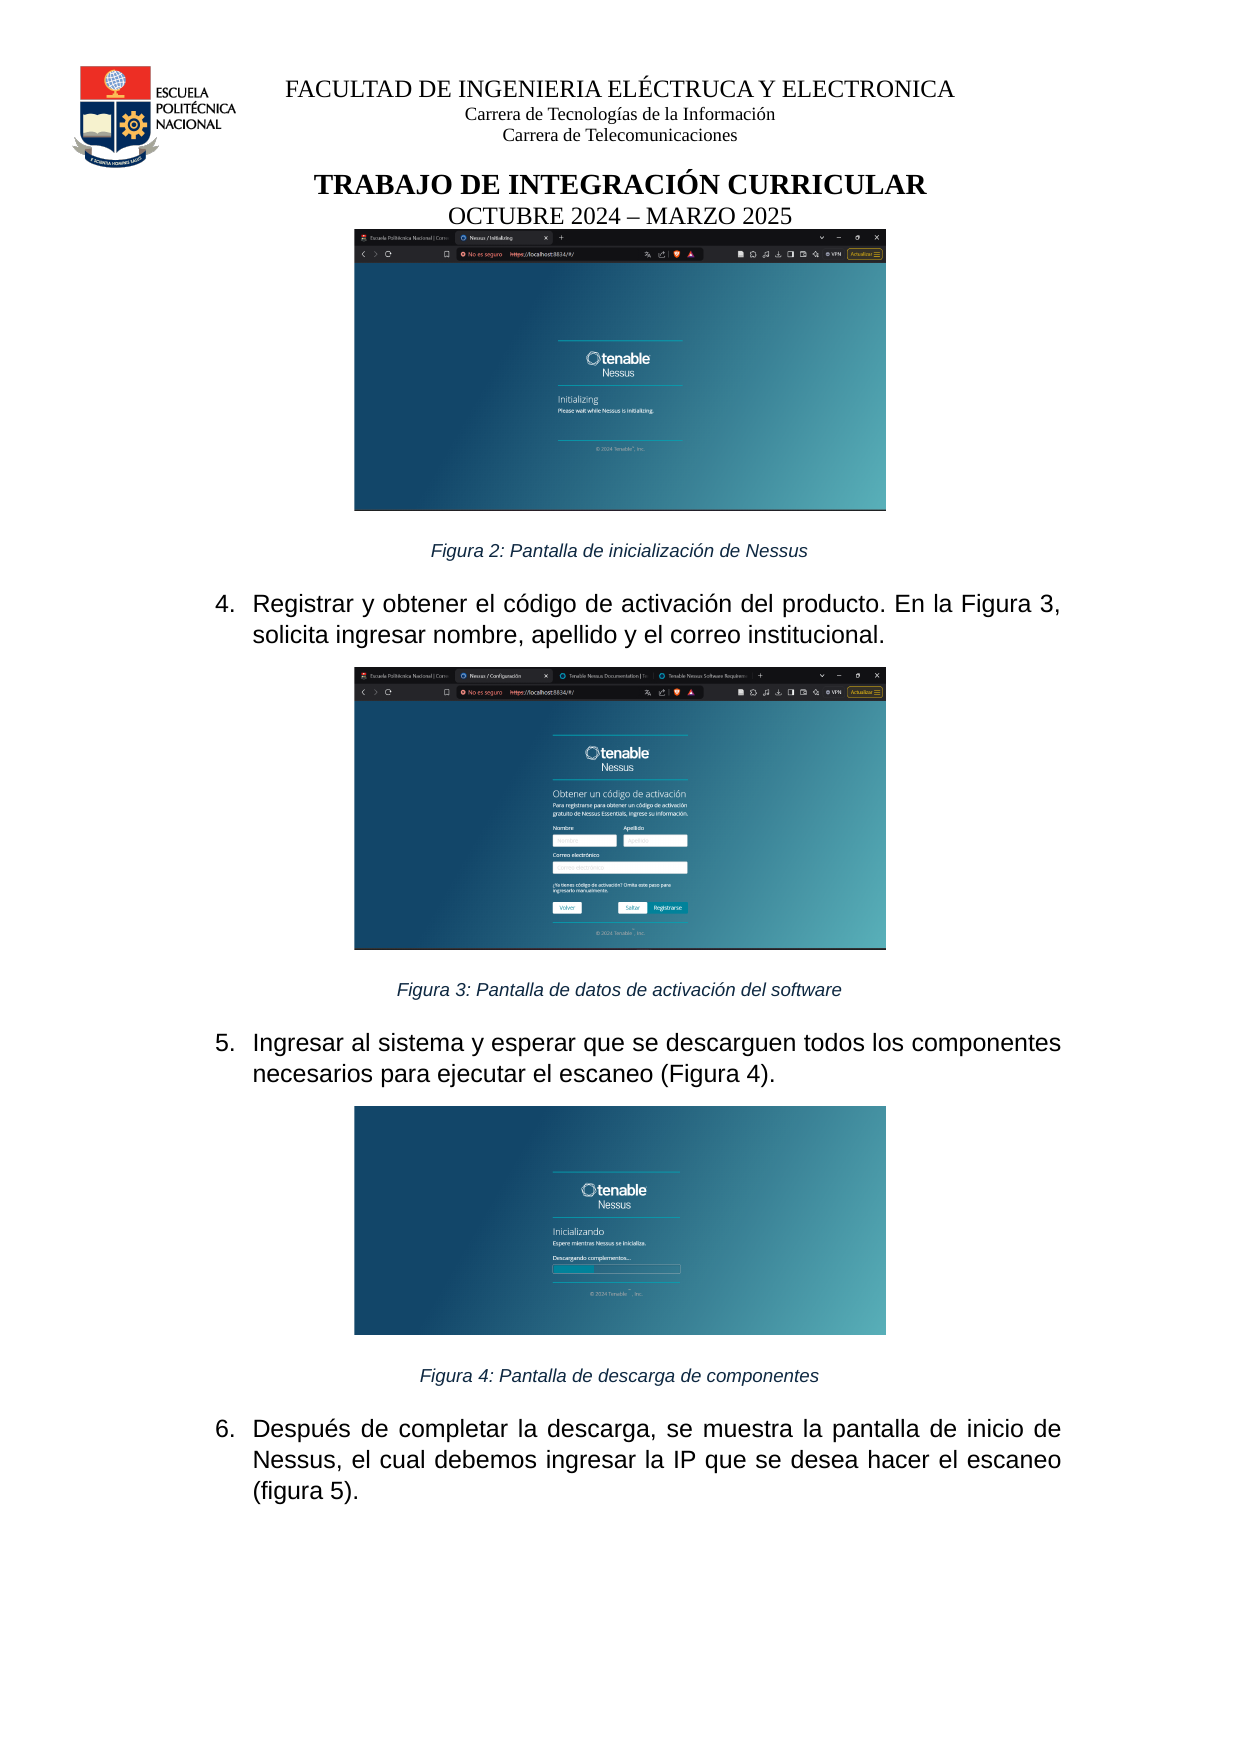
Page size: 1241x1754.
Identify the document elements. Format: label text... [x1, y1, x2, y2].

picture [63, 45, 244, 178]
picture [354, 1106, 886, 1335]
text Figura 2: Pantalla de inicialización de Nessus [177, 540, 1063, 562]
picture [354, 667, 886, 950]
list Después de completar la descarga, se muestra la pantalla de inicio de Nessus, el cual debemos ingresar la IP que se desea hacer el escaneo (figura 5). [215, 1414, 1063, 1504]
list Registrar y obtener el código de activación del producto. En la Figura 3, solicita ingresar nombre, apellido y el correo institucional. [215, 589, 1063, 649]
text Figura 3: Pantalla de datos de activación del software [177, 979, 1063, 1001]
text Figura 4: Pantalla de descarga de componentes [177, 1365, 1063, 1386]
picture [354, 229, 886, 511]
list Ingresar al sistema y esperar que se descarguen todos los componentes necesarios para ejecutar el escaneo (Figura 4). [215, 1028, 1063, 1088]
